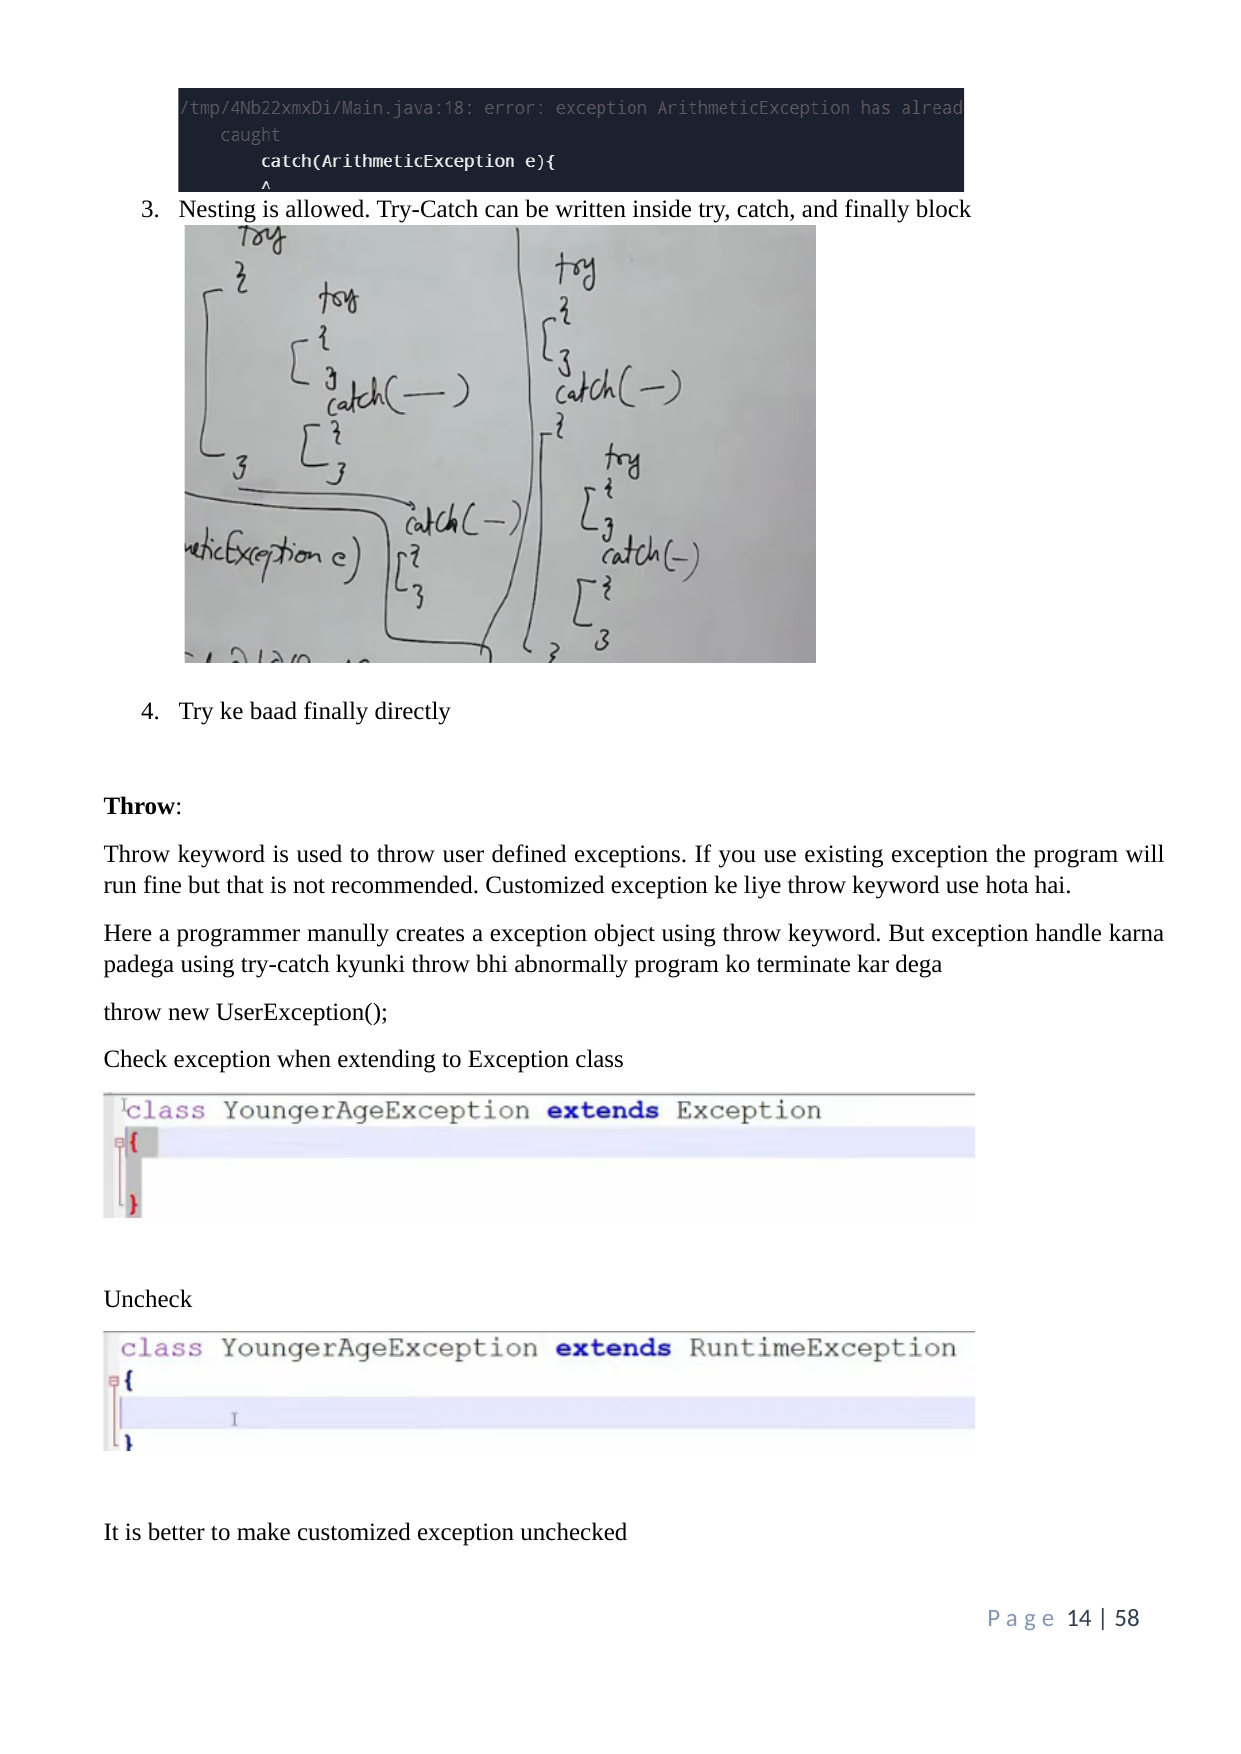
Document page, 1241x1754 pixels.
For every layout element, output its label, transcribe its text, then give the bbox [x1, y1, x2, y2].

text throw new UserException(); [103, 997, 1166, 1025]
picture [178, 88, 965, 192]
picture [103, 1331, 976, 1451]
text Here a programmer manully creates a exception object using throw keyword. But exception handle karna padega using try-catch kyunki throw bhi abnormally program ko terminate kar dega [103, 918, 1166, 978]
picture [103, 1092, 976, 1218]
text Throw keyword is used to throw user defined exceptions. If you use existing exception the program will run fine but that is not recommended. Customized exception ke liye throw keyword use hota hai. [103, 839, 1166, 899]
text Uncheck [103, 1284, 1166, 1313]
text Throw: [103, 791, 1166, 820]
list Try ke baad finally directly [141, 696, 1166, 725]
list Nesting is allowed. Try-Catch can be written inside try, catch, and finally block [141, 194, 1166, 223]
text It is better to make customized exception unchecked [103, 1517, 1166, 1546]
text Check exception when extending to Exception class [103, 1044, 1166, 1073]
picture [184, 225, 816, 663]
